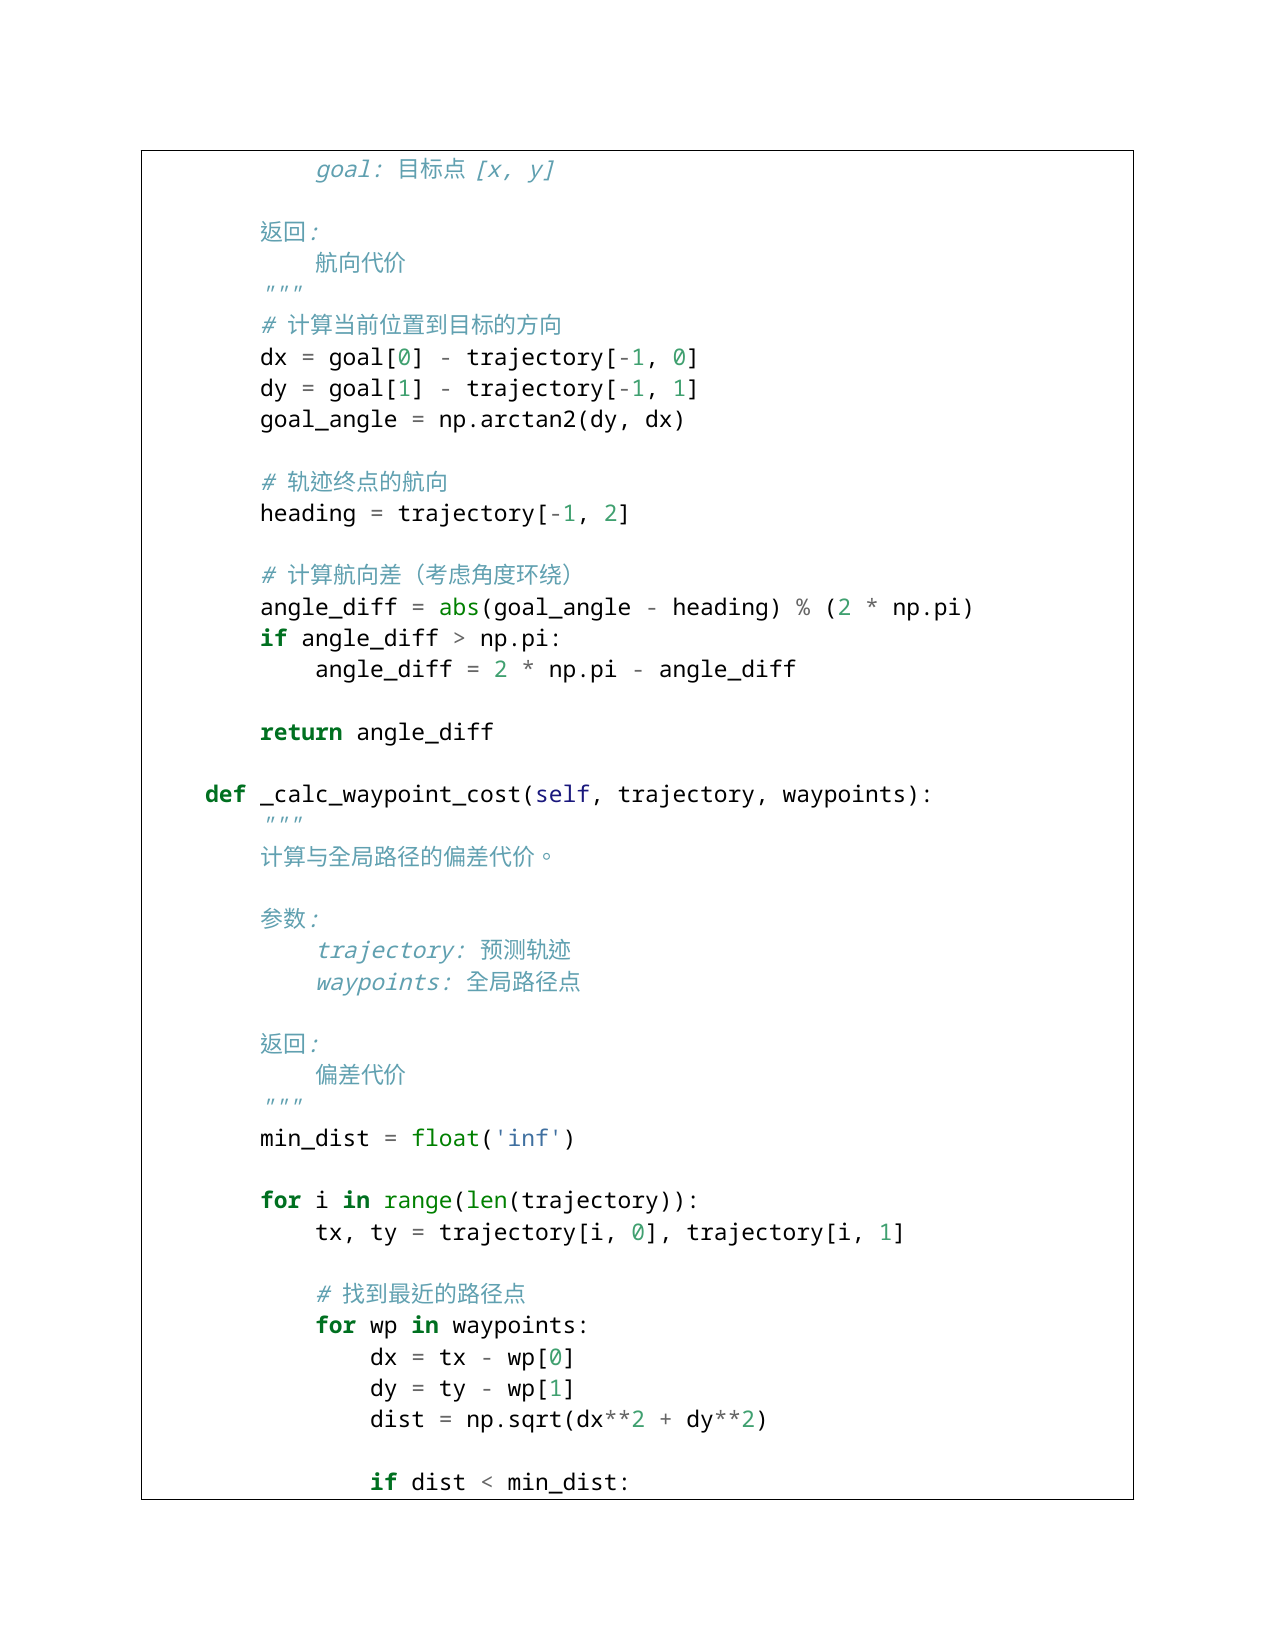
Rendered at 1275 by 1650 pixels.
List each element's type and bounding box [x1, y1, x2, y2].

text [142, 151, 1133, 1499]
